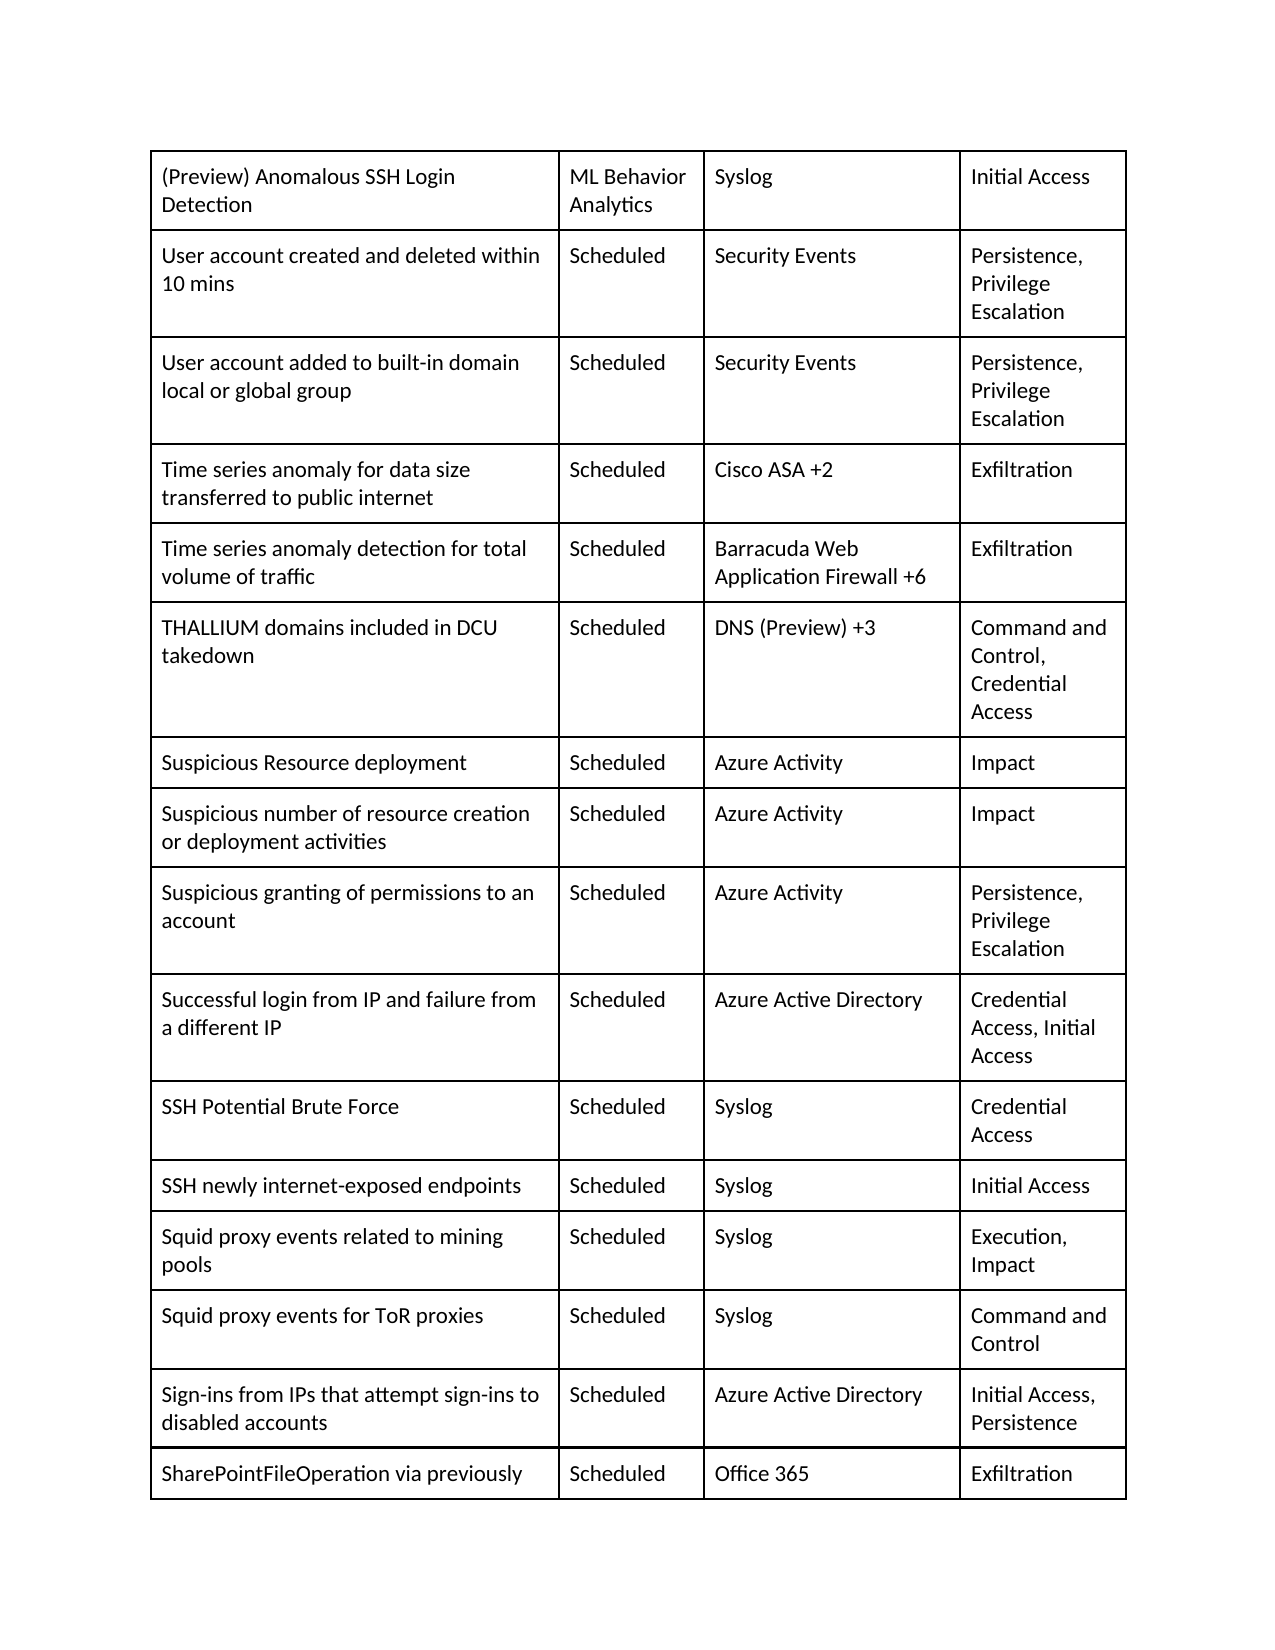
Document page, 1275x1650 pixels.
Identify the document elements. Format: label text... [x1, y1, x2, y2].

table_cell Scheduled [560, 1212, 703, 1288]
table_cell Successful login from IP and failure from a different IP [152, 975, 558, 1080]
table_cell Scheduled [560, 231, 703, 336]
table_cell Scheduled [560, 1291, 703, 1367]
table_cell Persistence, Privilege Escalation [961, 868, 1125, 973]
table_cell Squid proxy events for ToR proxies [152, 1291, 558, 1367]
table_cell DNS (Preview) +3 [705, 603, 959, 736]
table_cell Credential Access [961, 1082, 1125, 1159]
table_cell Initial Access, Persistence [961, 1370, 1125, 1446]
table_cell Time series anomaly detection for total volume of traffic [152, 524, 558, 601]
table_cell Scheduled [560, 1370, 703, 1446]
table_cell Scheduled [560, 738, 703, 787]
table_cell Credential Access, Initial Access [961, 975, 1125, 1080]
table_cell Azure Active Directory [705, 975, 959, 1080]
table_cell Office 365 [705, 1449, 959, 1497]
table_cell Command and Control, Credential Access [961, 603, 1125, 736]
table_cell SSH newly internet-exposed endpoints [152, 1161, 558, 1209]
table_cell Syslog [705, 1082, 959, 1159]
table_cell Command and Control [961, 1291, 1125, 1367]
table_cell Suspicious number of resource creation or deployment activities [152, 789, 558, 866]
table_cell Scheduled [560, 1161, 703, 1209]
table_cell Azure Active Directory [705, 1370, 959, 1446]
table_cell Syslog [705, 1291, 959, 1367]
table_cell Exfiltration [961, 1449, 1125, 1497]
table_cell SSH Potential Brute Force [152, 1082, 558, 1159]
table_cell Scheduled [560, 603, 703, 736]
table_cell Scheduled [560, 338, 703, 443]
table_cell User account created and deleted within 10 mins [152, 231, 558, 336]
table_cell Azure Activity [705, 789, 959, 866]
table_cell Suspicious Resource deployment [152, 738, 558, 787]
table_cell Barracuda Web Application Firewall +6 [705, 524, 959, 601]
table_cell Cisco ASA +2 [705, 445, 959, 522]
table_cell Time series anomaly for data size transferred to public internet [152, 445, 558, 522]
table_cell Persistence, Privilege Escalation [961, 231, 1125, 336]
table_cell Scheduled [560, 445, 703, 522]
table_cell Scheduled [560, 975, 703, 1080]
table_cell (Preview) Anomalous SSH Login Detection [152, 152, 558, 229]
table_cell Syslog [705, 1161, 959, 1209]
table_cell Exfiltration [961, 445, 1125, 522]
table_cell Syslog [705, 152, 959, 229]
table_cell Scheduled [560, 524, 703, 601]
table_cell Scheduled [560, 789, 703, 866]
table_cell Initial Access [961, 152, 1125, 229]
table_cell Syslog [705, 1212, 959, 1288]
table_cell Initial Access [961, 1161, 1125, 1209]
table_cell Scheduled [560, 1082, 703, 1159]
table_cell Security Events [705, 338, 959, 443]
table_cell ML Behavior Analytics [560, 152, 703, 229]
table_cell Scheduled [560, 868, 703, 973]
table_cell User account added to built-in domain local or global group [152, 338, 558, 443]
table_cell Suspicious granting of permissions to an account [152, 868, 558, 973]
table_cell Sign-ins from IPs that attempt sign-ins to disabled accounts [152, 1370, 558, 1446]
table_cell Persistence, Privilege Escalation [961, 338, 1125, 443]
table_cell Impact [961, 789, 1125, 866]
table_cell Exfiltration [961, 524, 1125, 601]
table_cell Azure Activity [705, 738, 959, 787]
table_cell Security Events [705, 231, 959, 336]
table_cell Execution, Impact [961, 1212, 1125, 1288]
table_cell THALLIUM domains included in DCU takedown [152, 603, 558, 736]
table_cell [152, 1449, 558, 1497]
table_cell Scheduled [560, 1449, 703, 1497]
table_cell Squid proxy events related to mining pools [152, 1212, 558, 1288]
table_cell Azure Activity [705, 868, 959, 973]
table_cell Impact [961, 738, 1125, 787]
